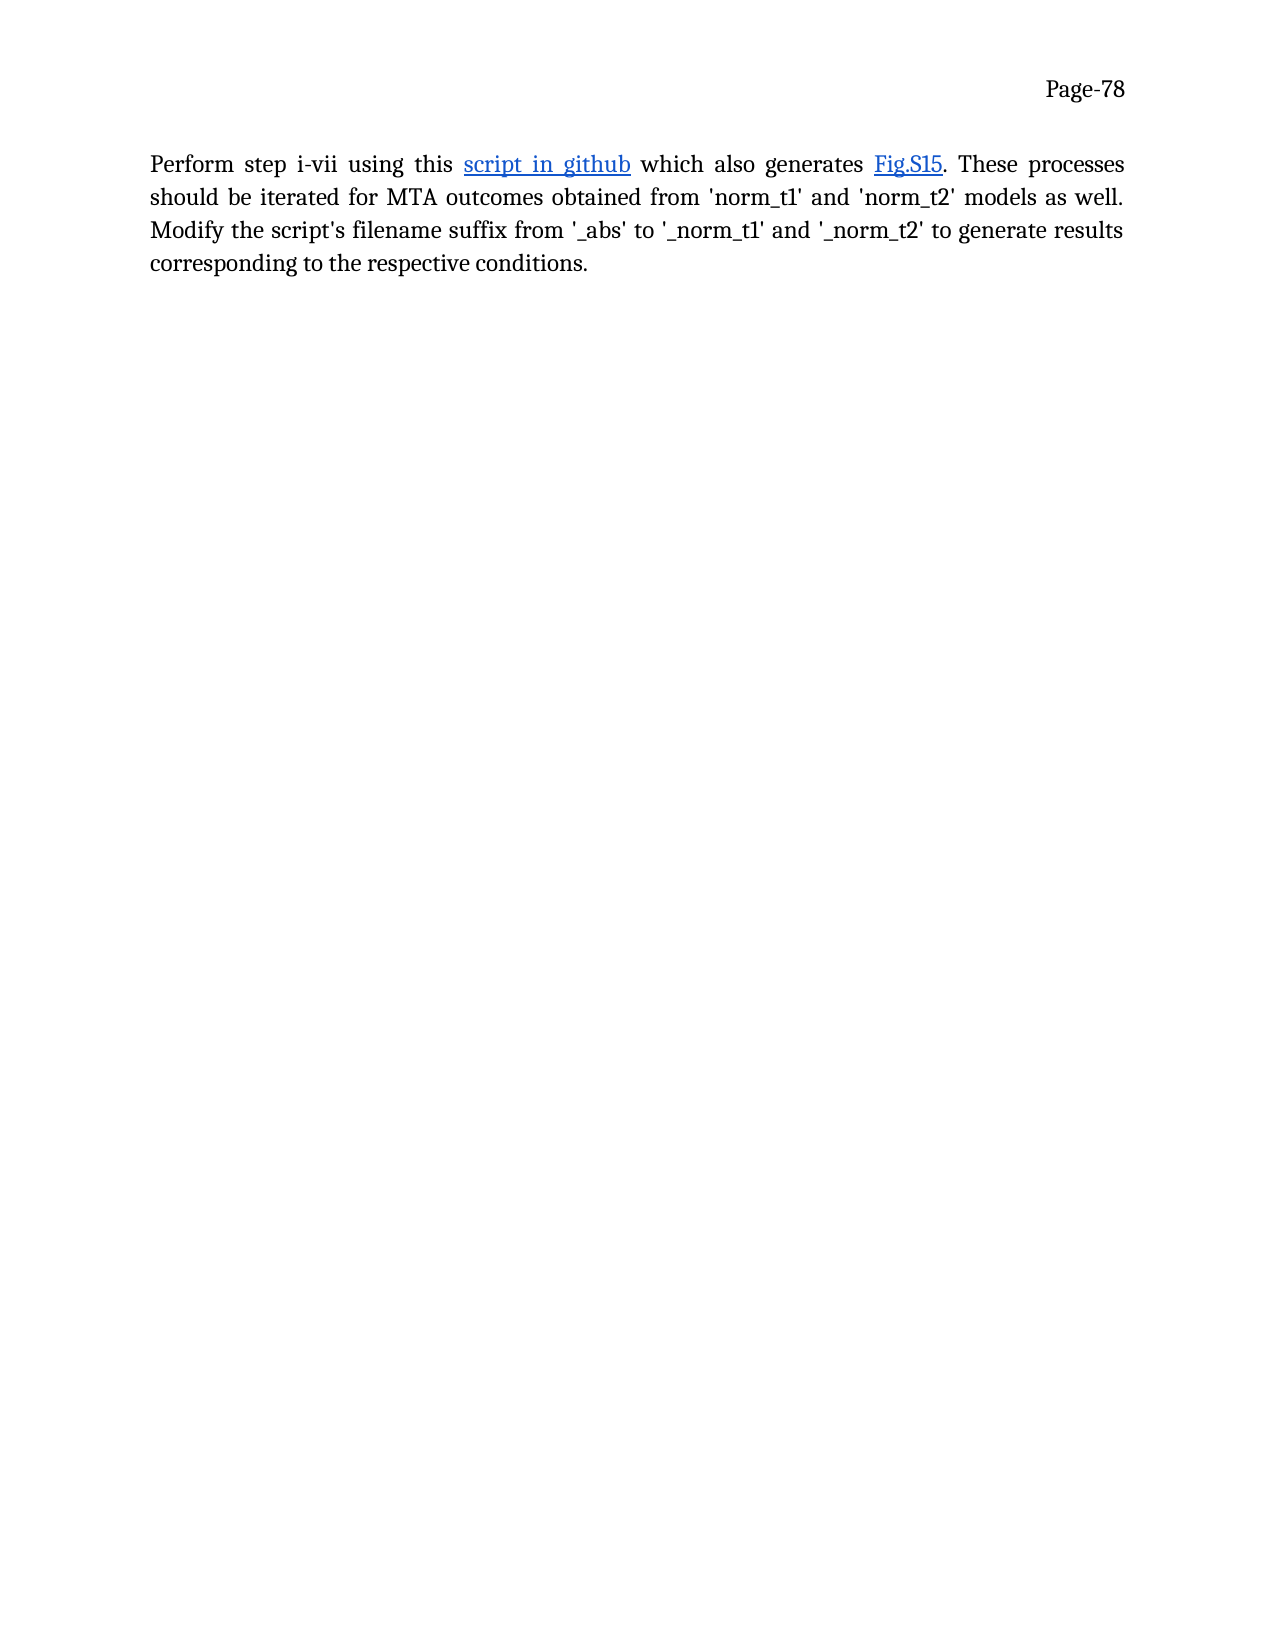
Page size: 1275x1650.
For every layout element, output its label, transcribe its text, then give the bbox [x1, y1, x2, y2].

text Perform step i-vii using this script in github which also generates Fig.S15. These processes should be iterated for MTA outcomes obtained from 'norm_t1' and 'norm_t2' models as well. Modify the script's filename suffix from '_abs' to '_norm_t1' and '_norm_t2' to generate results corresponding to the respective conditions. [150, 150, 1125, 278]
